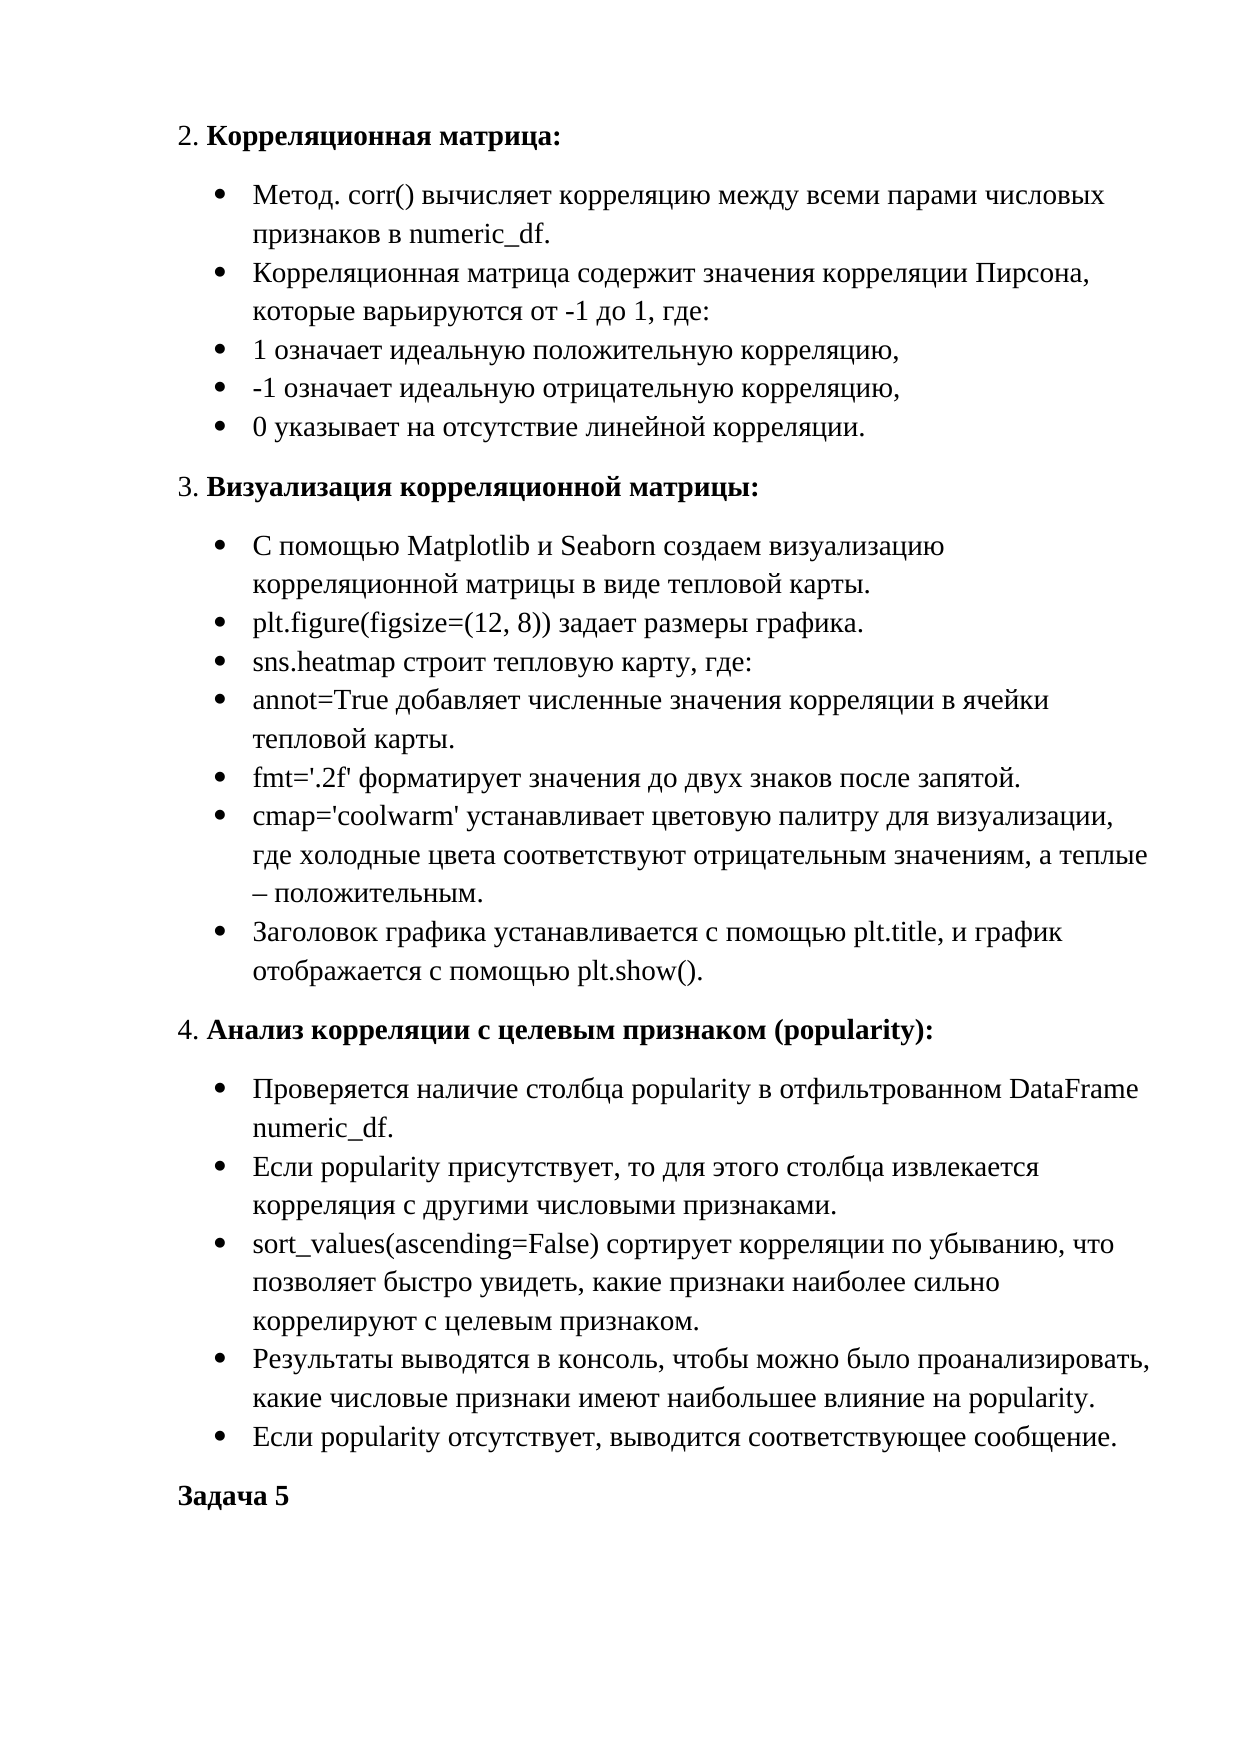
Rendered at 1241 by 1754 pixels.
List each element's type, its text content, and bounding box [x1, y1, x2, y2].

text Задача 5 [177, 1478, 1152, 1512]
list plt.figure(figsize=(12, 8)) задает размеры графика. [215, 605, 1152, 639]
list Если popularity присутствует, то для этого столбца извлекается корреляция с другими числовыми признаками. [215, 1149, 1152, 1221]
list Заголовок графика устанавливается с помощью plt.title, и график отображается с помощью plt.show(). [215, 914, 1152, 986]
list Метод. corr() вычисляет корреляцию между всеми парами числовых признаков в numeric_df. [215, 177, 1152, 250]
list Результаты выводятся в консоль, чтобы можно было проанализировать, какие числовые признаки имеют наибольшее влияние на popularity. [215, 1342, 1152, 1414]
list 0 указывает на отсутствие линейной корреляции. [215, 409, 1152, 443]
list annot=True добавляет численные значения корреляции в ячейки тепловой карты. [215, 682, 1152, 755]
text 3. Визуализация корреляционной матрицы: [177, 469, 1152, 502]
list 1 означает идеальную положительную корреляцию, [215, 332, 1152, 366]
list Если popularity отсутствует, выводится соответствующее сообщение. [215, 1419, 1152, 1452]
list С помощью Matplotlib и Seaborn создаем визуализацию корреляционной матрицы в виде тепловой карты. [215, 528, 1152, 600]
text 4. Анализ корреляции с целевым признаком (popularity): [177, 1012, 1152, 1046]
list -1 означает идеальную отрицательную корреляцию, [215, 371, 1152, 404]
list sns.heatmap строит тепловую карту, где: [215, 644, 1152, 677]
list fmt='.2f' форматирует значения до двух знаков после запятой. [215, 760, 1152, 793]
list Корреляционная матрица содержит значения корреляции Пирсона, которые варьируются от -1 до 1, где: [215, 255, 1152, 327]
list cmap='coolwarm' устанавливает цветовую палитру для визуализации, где холодные цвета соответствуют отрицательным значениям, а теплые – положительным. [215, 798, 1152, 909]
list sort_values(ascending=False) сортирует корреляции по убыванию, что позволяет быстро увидеть, какие признаки наиболее сильно коррелируют с целевым признаком. [215, 1226, 1152, 1337]
list Проверяется наличие столбца popularity в отфильтрованном DataFrame numeric_df. [215, 1071, 1152, 1144]
text 2. Корреляционная матрица: [177, 118, 1152, 152]
